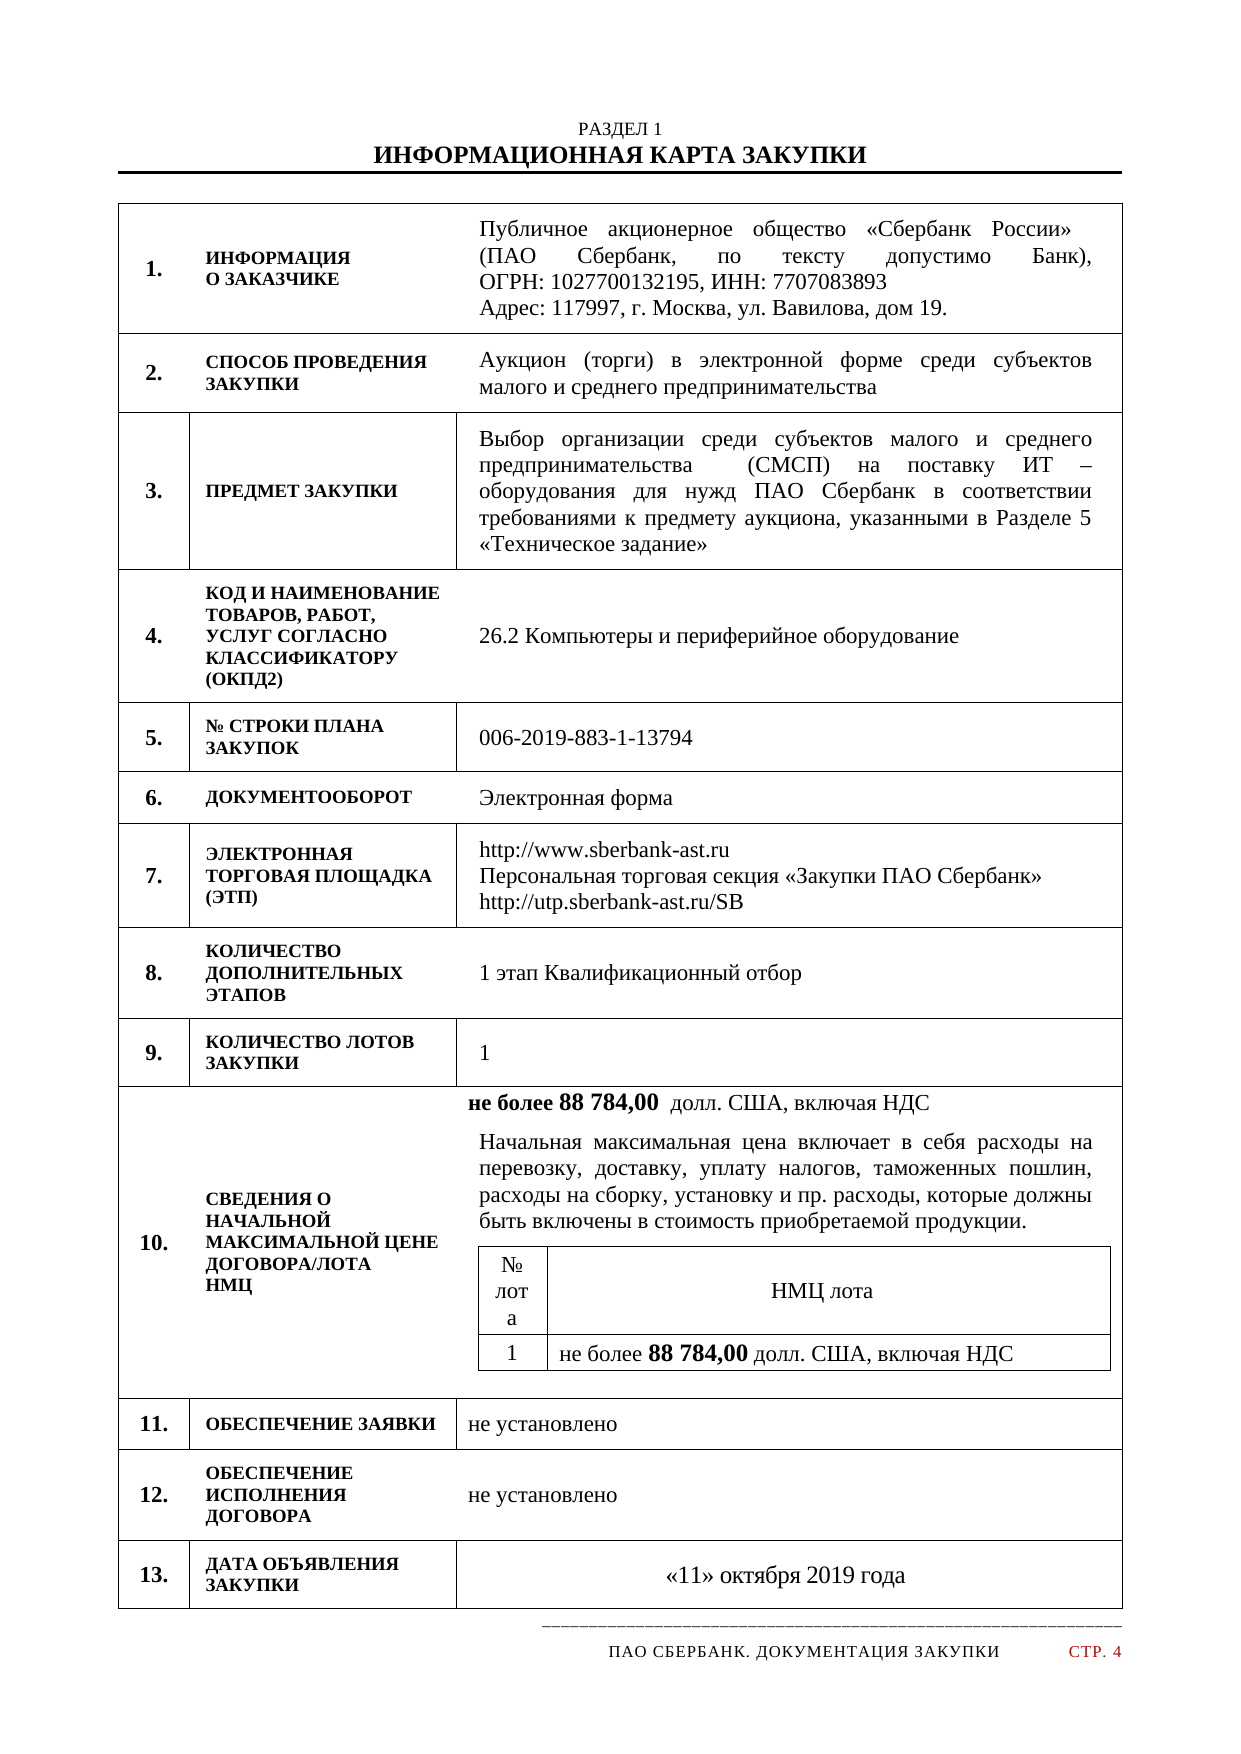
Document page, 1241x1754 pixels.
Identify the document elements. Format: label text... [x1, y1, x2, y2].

table_header Информация о Заказчике [189, 204, 457, 333]
table_cell Количество дополнительных этапов [189, 928, 457, 1017]
table_cell 4. [119, 570, 189, 702]
table_cell 11. [119, 1399, 189, 1449]
table_cell Выбор организации среди субъектов малого и среднего предпринимательства (СМСП) на поставку ИТ – оборудования для нужд ПАО Сбербанк в соответствии требованиями к предмету аукциона, указанными в Разделе 5 «Техническое задание» [457, 413, 1122, 569]
table_cell 3. [119, 413, 189, 569]
table_cell 8. [119, 928, 189, 1017]
table_cell 10. [119, 1087, 189, 1397]
table_cell не установлено [457, 1399, 1122, 1449]
table_cell 1 [457, 1019, 1122, 1086]
table_cell Аукцион (торги) в электронной форме среди субъектов малого и среднего предпринимательства [457, 334, 1122, 412]
table_cell 2. [119, 334, 189, 412]
table_cell Обеспечение исполнения Договора [189, 1450, 457, 1539]
table_header Публичное акционерное общество «Сбербанк России» (ПАО Сбербанк, по тексту допустимо Банк), ОГРН: 1027700132195, ИНН: 7707083893 Адрес: 117997, г. Москва, ул. Вавилова, дом 19. [457, 204, 1122, 333]
table_cell Дата объявления закупки [190, 1541, 456, 1608]
table_cell Документооборот [189, 772, 457, 823]
table_cell 12. [119, 1450, 189, 1539]
table_cell № строки Плана закупок [190, 703, 456, 771]
subtitle ИНФОРМАЦИОННАЯ КАРТА ЗАКУПКИ [118, 140, 1122, 171]
table_cell Электронная форма [457, 772, 1122, 823]
table_cell не более 88 784,00 долл. США, включая НДС Начальная максимальная цена включает в себя расходы на перевозку, доставку, уплату налогов, таможенных пошлин, расходы на сборку, установку и пр. расходы, которые должны быть включены в стоимость приобретаемой продукции. . [457, 1087, 1122, 1397]
table_cell Сведения о начальной максимальной цене Договора/лота НМЦ [189, 1087, 457, 1397]
table_cell http://www.sberbank-ast.ru Персональная торговая секция «Закупки ПАО Сбербанк» http://utp.sberbank-ast.ru/SB [457, 824, 1122, 927]
table_cell Предмет закупки [190, 413, 456, 569]
text РАЗДЕЛ 1 [118, 118, 1122, 140]
table_cell 26.2 Компьютеры и периферийное оборудование [457, 570, 1122, 702]
table_cell 006-2019-883-1-13794 [457, 703, 1122, 771]
table_cell 13. [119, 1541, 189, 1608]
table_cell Способ проведения закупки [189, 334, 457, 412]
table_cell 7. [119, 824, 189, 927]
table_cell 9. [119, 1019, 189, 1086]
table_cell не установлено [457, 1450, 1122, 1539]
table_cell Код и наименование товаров, работ, услуг согласно классификатору (ОКПД2) [189, 570, 457, 702]
table_cell 6. [119, 772, 189, 823]
table_cell 1 этап Квалификационный отбор [457, 928, 1122, 1017]
table_cell 5. [119, 703, 189, 771]
table_header 1. [119, 204, 189, 333]
table_cell «11» октября 2019 года [457, 1541, 1122, 1608]
table_cell Обеспечение заявки [190, 1399, 456, 1449]
table_cell Количество лотов ЗАКУПКИ [190, 1019, 456, 1086]
table_cell Электронная торговая площадка (ЭТП) [190, 824, 456, 927]
